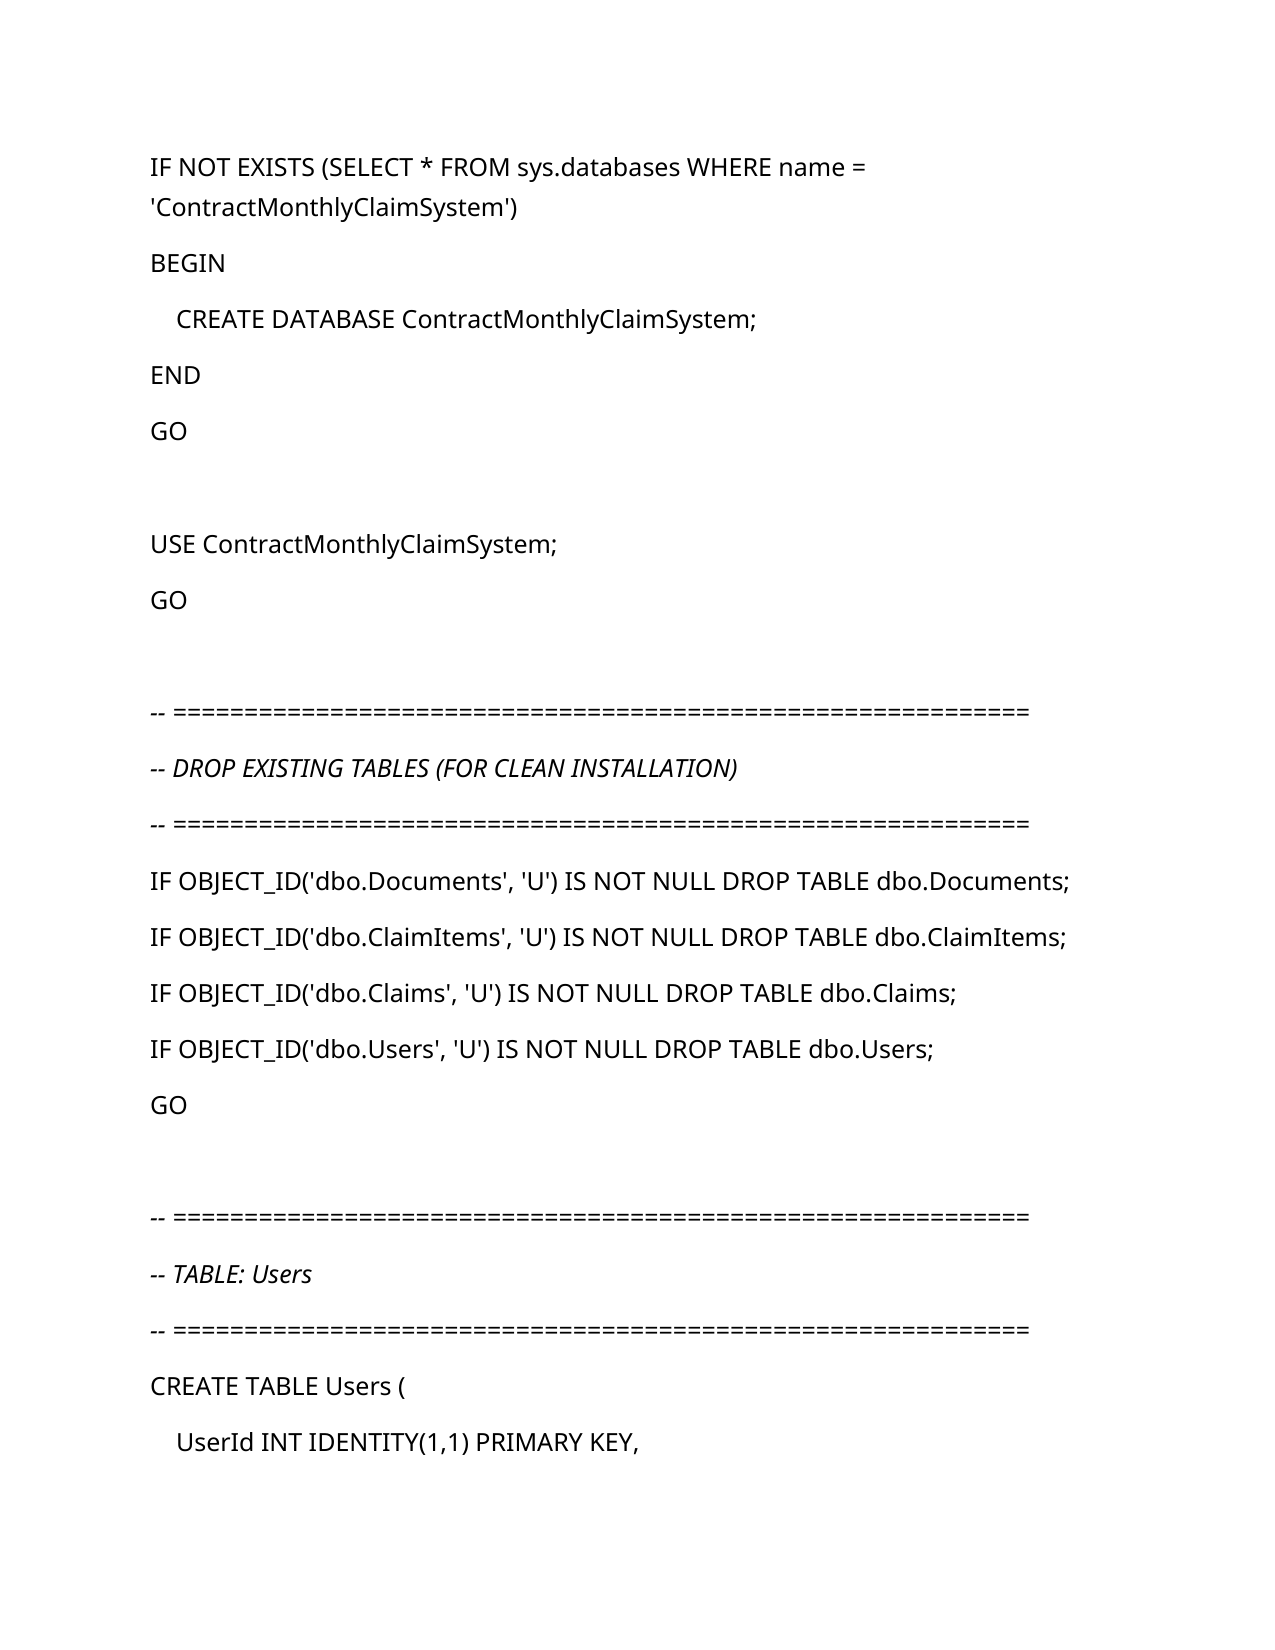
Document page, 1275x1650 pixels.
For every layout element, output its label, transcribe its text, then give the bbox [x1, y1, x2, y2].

text USE ContractMonthlyClaimSystem; [150, 526, 1125, 560]
text IF OBJECT_ID('dbo.Documents', 'U') IS NOT NULL DROP TABLE dbo.Documents; [150, 863, 1125, 897]
text CREATE TABLE Users ( [150, 1368, 1125, 1403]
text END [150, 358, 1125, 392]
text -- ============================================================ [150, 695, 1125, 729]
text -- TABLE: Users [150, 1256, 1125, 1290]
text GO [150, 582, 1125, 617]
text GO [150, 1088, 1125, 1122]
text -- DROP EXISTING TABLES (FOR CLEAN INSTALLATION) [150, 751, 1125, 785]
text IF OBJECT_ID('dbo.Users', 'U') IS NOT NULL DROP TABLE dbo.Users; [150, 1032, 1125, 1066]
text -- ============================================================ [150, 1312, 1125, 1346]
text GO [150, 414, 1125, 448]
text -- ============================================================ [150, 1200, 1125, 1234]
text IF OBJECT_ID('dbo.ClaimItems', 'U') IS NOT NULL DROP TABLE dbo.ClaimItems; [150, 919, 1125, 953]
text IF NOT EXISTS (SELECT * FROM sys.databases WHERE name = 'ContractMonthlyClaimSystem') [150, 150, 1125, 223]
text UserId INT IDENTITY(1,1) PRIMARY KEY, [150, 1425, 1125, 1459]
text CREATE DATABASE ContractMonthlyClaimSystem; [150, 302, 1125, 336]
text IF OBJECT_ID('dbo.Claims', 'U') IS NOT NULL DROP TABLE dbo.Claims; [150, 976, 1125, 1009]
text -- ============================================================ [150, 807, 1125, 841]
text BEGIN [150, 246, 1125, 280]
